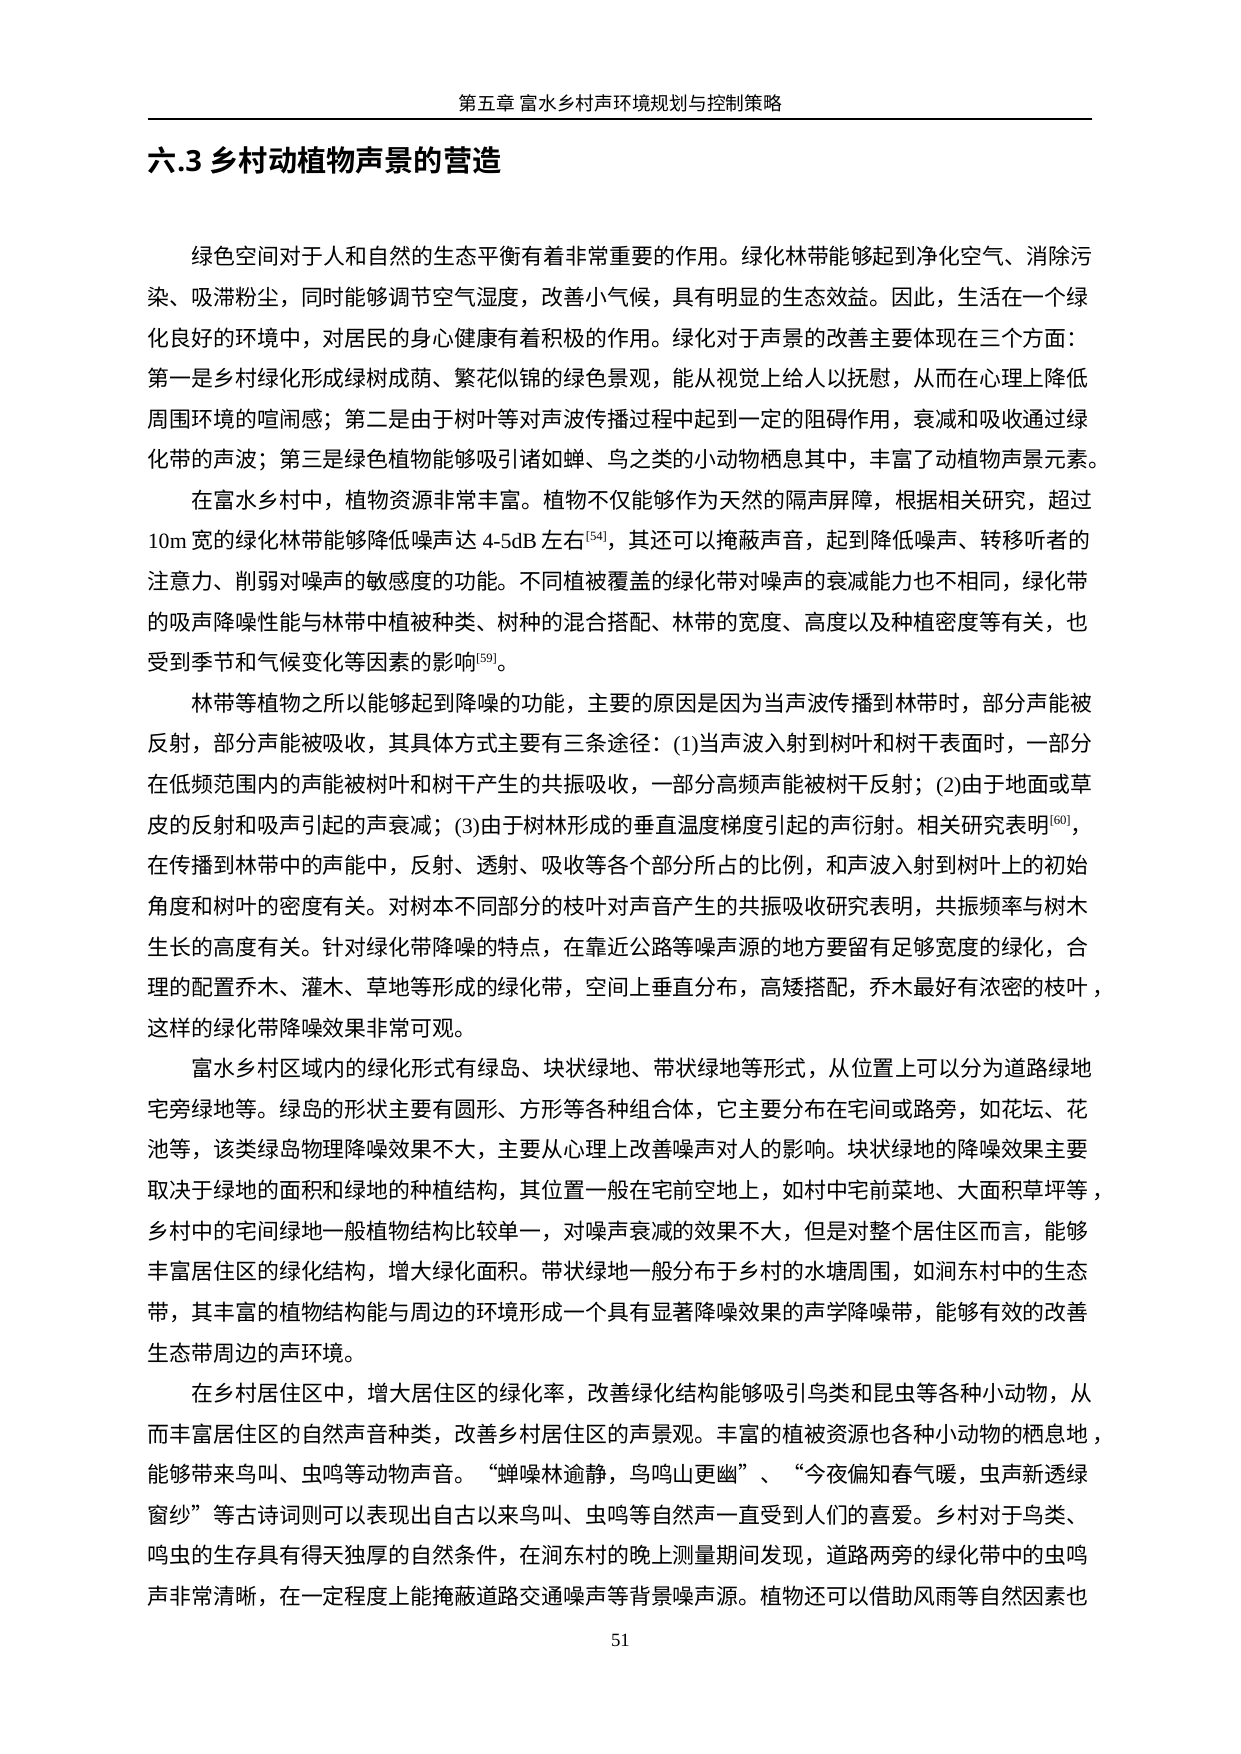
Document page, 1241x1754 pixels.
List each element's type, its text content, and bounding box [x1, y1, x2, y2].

text 在富水乡村中，植物资源非常丰富。植物不仅能够作为天然的隔声屏障，根据相关研究，超过10m宽的绿化林带能够降低噪声达4-5dB左右[54]，其还可以掩蔽声音，起到降低噪声、转移听者的注意力、削弱对噪声的敏感度的功能。不同植被覆盖的绿化带对噪声的衰减能力也不相同，绿化带的吸声降噪性能与林带中植被种类、树种的混合搭配、林带的宽度、高度以及种植密度等有关，也受到季节和气候变化等因素的影响[59]。 [148, 482, 1092, 677]
text 林带等植物之所以能够起到降噪的功能，主要的原因是因为当声波传播到林带时，部分声能被反射，部分声能被吸收，其具体方式主要有三条途径：(1)当声波入射到树叶和树干表面时，一部分在低频范围内的声能被树叶和树干产生的共振吸收，一部分高频声能被树干反射；(2)由于地面或草皮的反射和吸声引起的声衰减；(3)由于树林形成的垂直温度梯度引起的声衍射。相关研究表明[60]，在传播到林带中的声能中，反射、透射、吸收等各个部分所占的比例，和声波入射到树叶上的初始角度和树叶的密度有关。对树本不同部分的枝叶对声音产生的共振吸收研究表明，共振频率与树木生长的高度有关。针对绿化带降噪的特点，在靠近公路等噪声源的地方要留有足够宽度的绿化，合理的配置乔木、灌木、草地等形成的绿化带，空间上垂直分布，高矮搭配，乔木最好有浓密的枝叶，这样的绿化带降噪效果非常可观。 [148, 685, 1092, 1043]
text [148, 1376, 1092, 1611]
text 富水乡村区域内的绿化形式有绿岛、块状绿地、带状绿地等形式，从位置上可以分为道路绿地、宅旁绿地等。绿岛的形状主要有圆形、方形等各种组合体，它主要分布在宅间或路旁，如花坛、花池等，该类绿岛物理降噪效果不大，主要从心理上改善噪声对人的影响。块状绿地的降噪效果主要取决于绿地的面积和绿地的种植结构，其位置一般在宅前空地上，如村中宅前菜地、大面积草坪等，乡村中的宅间绿地一般植物结构比较单一，对噪声衰减的效果不大，但是对整个居住区而言，能够丰富居住区的绿化结构，增大绿化面积。带状绿地一般分布于乡村的水塘周围，如涧东村中的生态带，其丰富的植物结构能与周边的环境形成一个具有显著降噪效果的声学降噪带，能够有效的改善生态带周边的声环境。 [148, 1051, 1092, 1368]
text 绿色空间对于人和自然的生态平衡有着非常重要的作用。绿化林带能够起到净化空气、消除污染、吸滞粉尘，同时能够调节空气湿度，改善小气候，具有明显的生态效益。因此，生活在一个绿化良好的环境中，对居民的身心健康有着积极的作用。绿化对于声景的改善主要体现在三个方面：第一是乡村绿化形成绿树成荫、繁花似锦的绿色景观，能从视觉上给人以抚慰，从而在心理上降低周围环境的喧闹感；第二是由于树叶等对声波传播过程中起到一定的阻碍作用，衰减和吸收通过绿化带的声波；第三是绿色植物能够吸引诸如蝉、鸟之类的小动物栖息其中，丰富了动植物声景元素。 [148, 239, 1092, 474]
text 乡村动植物声景的营造 [148, 127, 1092, 192]
